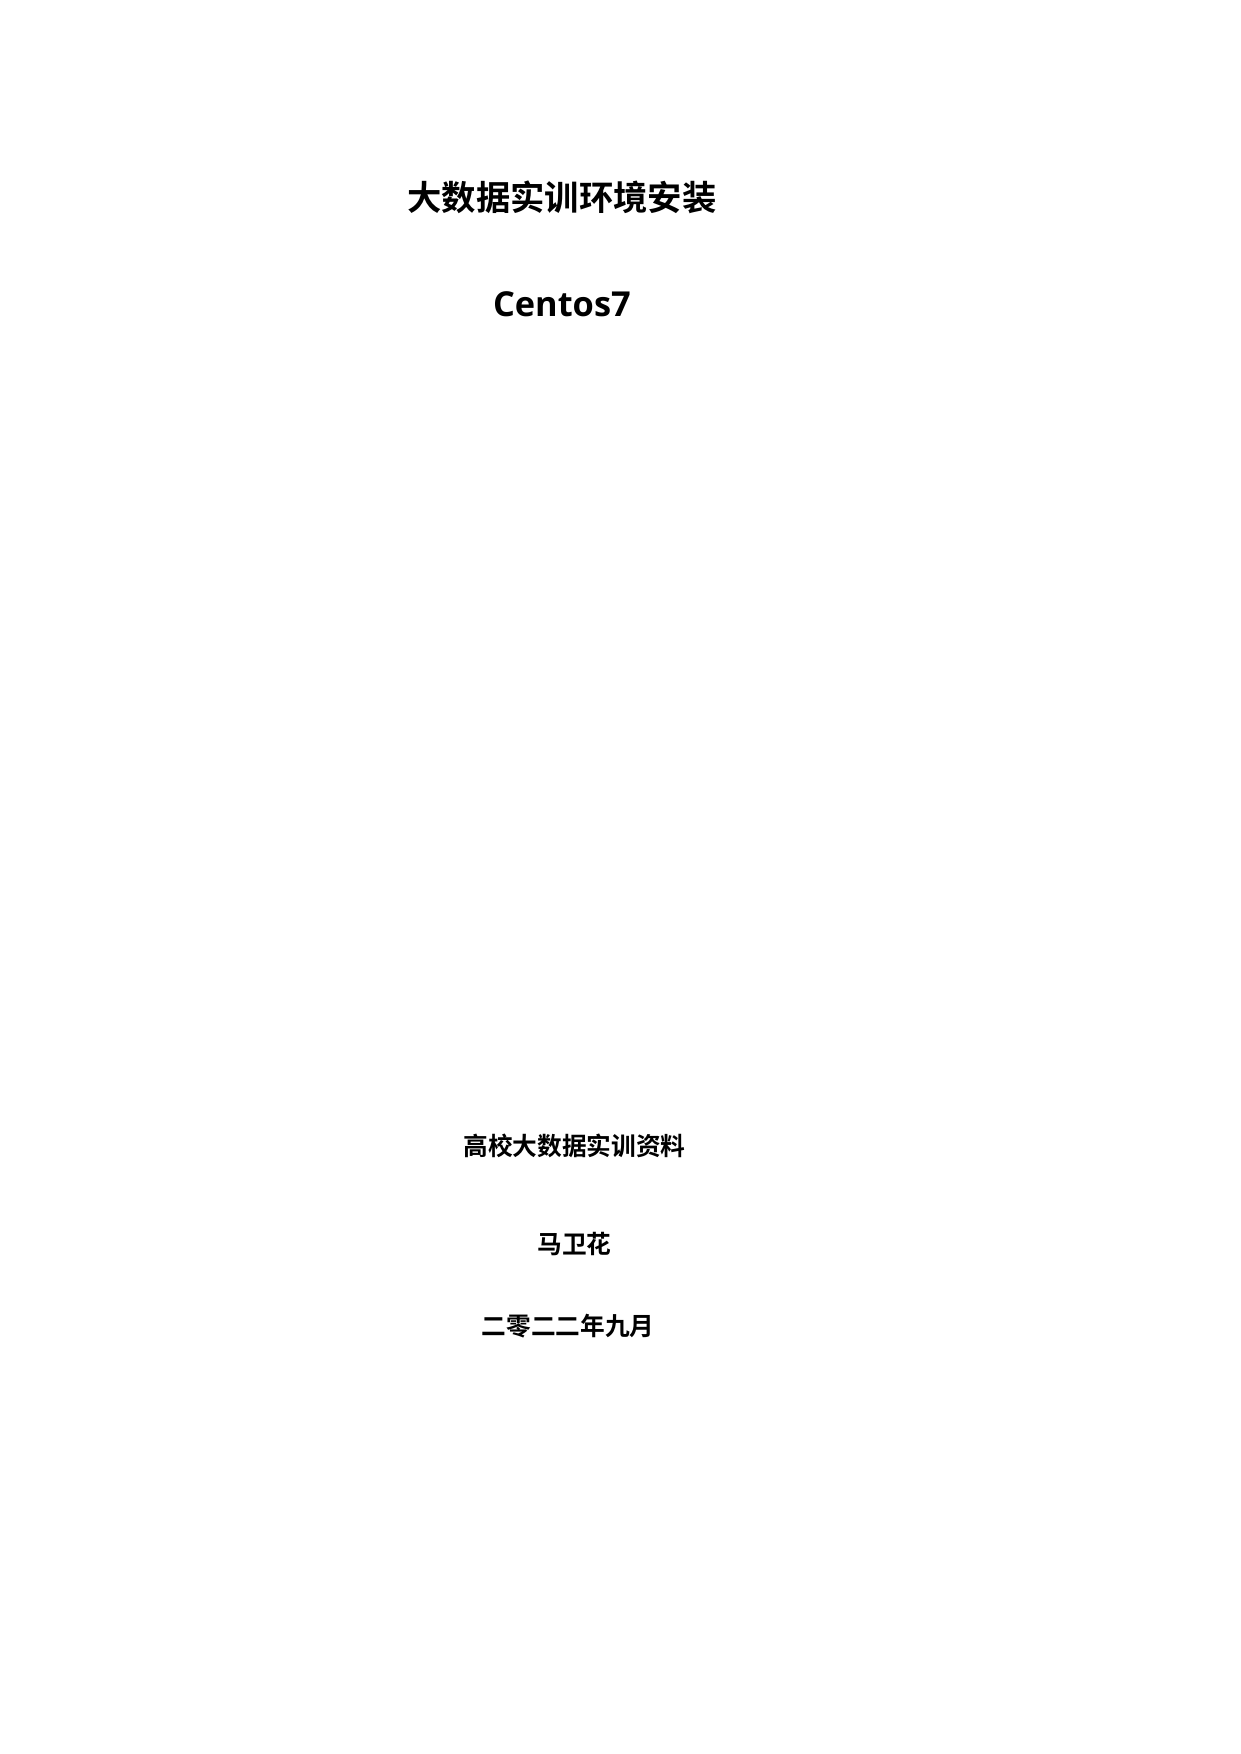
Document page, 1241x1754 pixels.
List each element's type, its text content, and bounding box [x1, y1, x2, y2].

text 高校大数据实训资料 [164, 1126, 972, 1162]
text 大数据实训环境安装 [164, 171, 959, 221]
text Centos7 [164, 280, 959, 327]
text 马卫花 [164, 1224, 972, 1261]
text 二零二二年九月 [164, 1306, 972, 1343]
